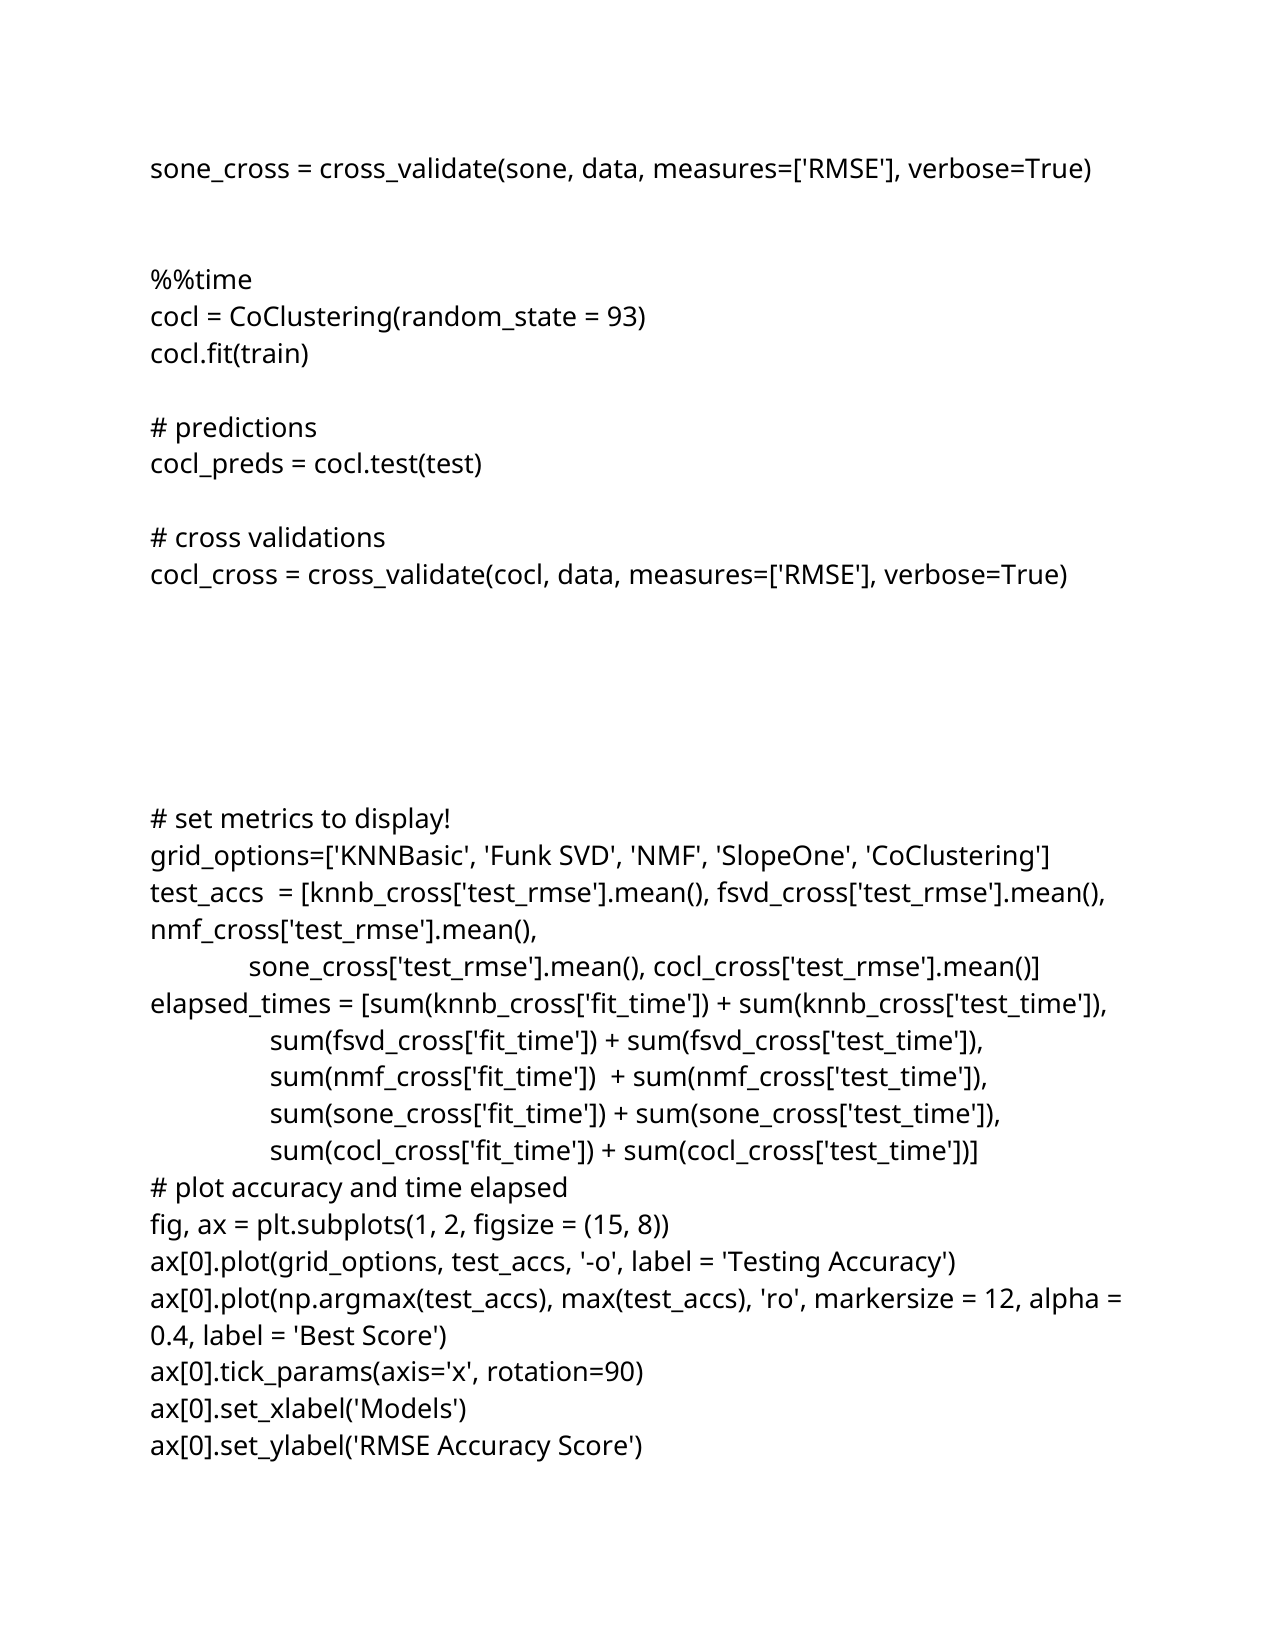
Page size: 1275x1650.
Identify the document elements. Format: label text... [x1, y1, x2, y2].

text grid_options=['KNNBasic', 'Funk SVD', 'NMF', 'SlopeOne', 'CoClustering'] [150, 837, 1125, 873]
text ax[0].plot(np.argmax(test_accs), max(test_accs), 'ro', markersize = 12, alpha = 0.4, label = 'Best Score') [150, 1279, 1125, 1353]
text sum(sone_cross['fit_time']) + sum(sone_cross['test_time']), [150, 1095, 1125, 1132]
text ax[0].tick_params(axis='x', rotation=90) [150, 1353, 1125, 1390]
text fig, ax = plt.subplots(1, 2, figsize = (15, 8)) [150, 1205, 1125, 1242]
text ax[0].set_ylabel('RMSE Accuracy Score') [150, 1427, 1125, 1463]
text cocl.fit(train) [150, 334, 1125, 371]
text sone_cross = cross_validate(sone, data, measures=['RMSE'], verbose=True) [150, 150, 1125, 187]
text sum(nmf_cross['fit_time']) + sum(nmf_cross['test_time']), [150, 1058, 1125, 1095]
text cocl_cross = cross_validate(cocl, data, measures=['RMSE'], verbose=True) [150, 556, 1125, 592]
text # predictions [150, 408, 1125, 445]
text # cross validations [150, 519, 1125, 556]
text sum(fsvd_cross['fit_time']) + sum(fsvd_cross['test_time']), [150, 1021, 1125, 1058]
text ax[0].set_xlabel('Models') [150, 1390, 1125, 1427]
text cocl_preds = cocl.test(test) [150, 445, 1125, 482]
text elapsed_times = [sum(knnb_cross['fit_time']) + sum(knnb_cross['test_time']), [150, 984, 1125, 1021]
text %%time [150, 261, 1125, 297]
text test_accs = [knnb_cross['test_rmse'].mean(), fsvd_cross['test_rmse'].mean(), nmf_cross['test_rmse'].mean(), [150, 873, 1125, 947]
text sum(cocl_cross['fit_time']) + sum(cocl_cross['test_time'])] [150, 1132, 1125, 1168]
text # set metrics to display! [150, 800, 1125, 837]
text # plot accuracy and time elapsed [150, 1168, 1125, 1205]
text sone_cross['test_rmse'].mean(), cocl_cross['test_rmse'].mean()] [150, 947, 1125, 984]
text ax[0].plot(grid_options, test_accs, '-o', label = 'Testing Accuracy') [150, 1242, 1125, 1279]
text cocl = CoClustering(random_state = 93) [150, 297, 1125, 334]
